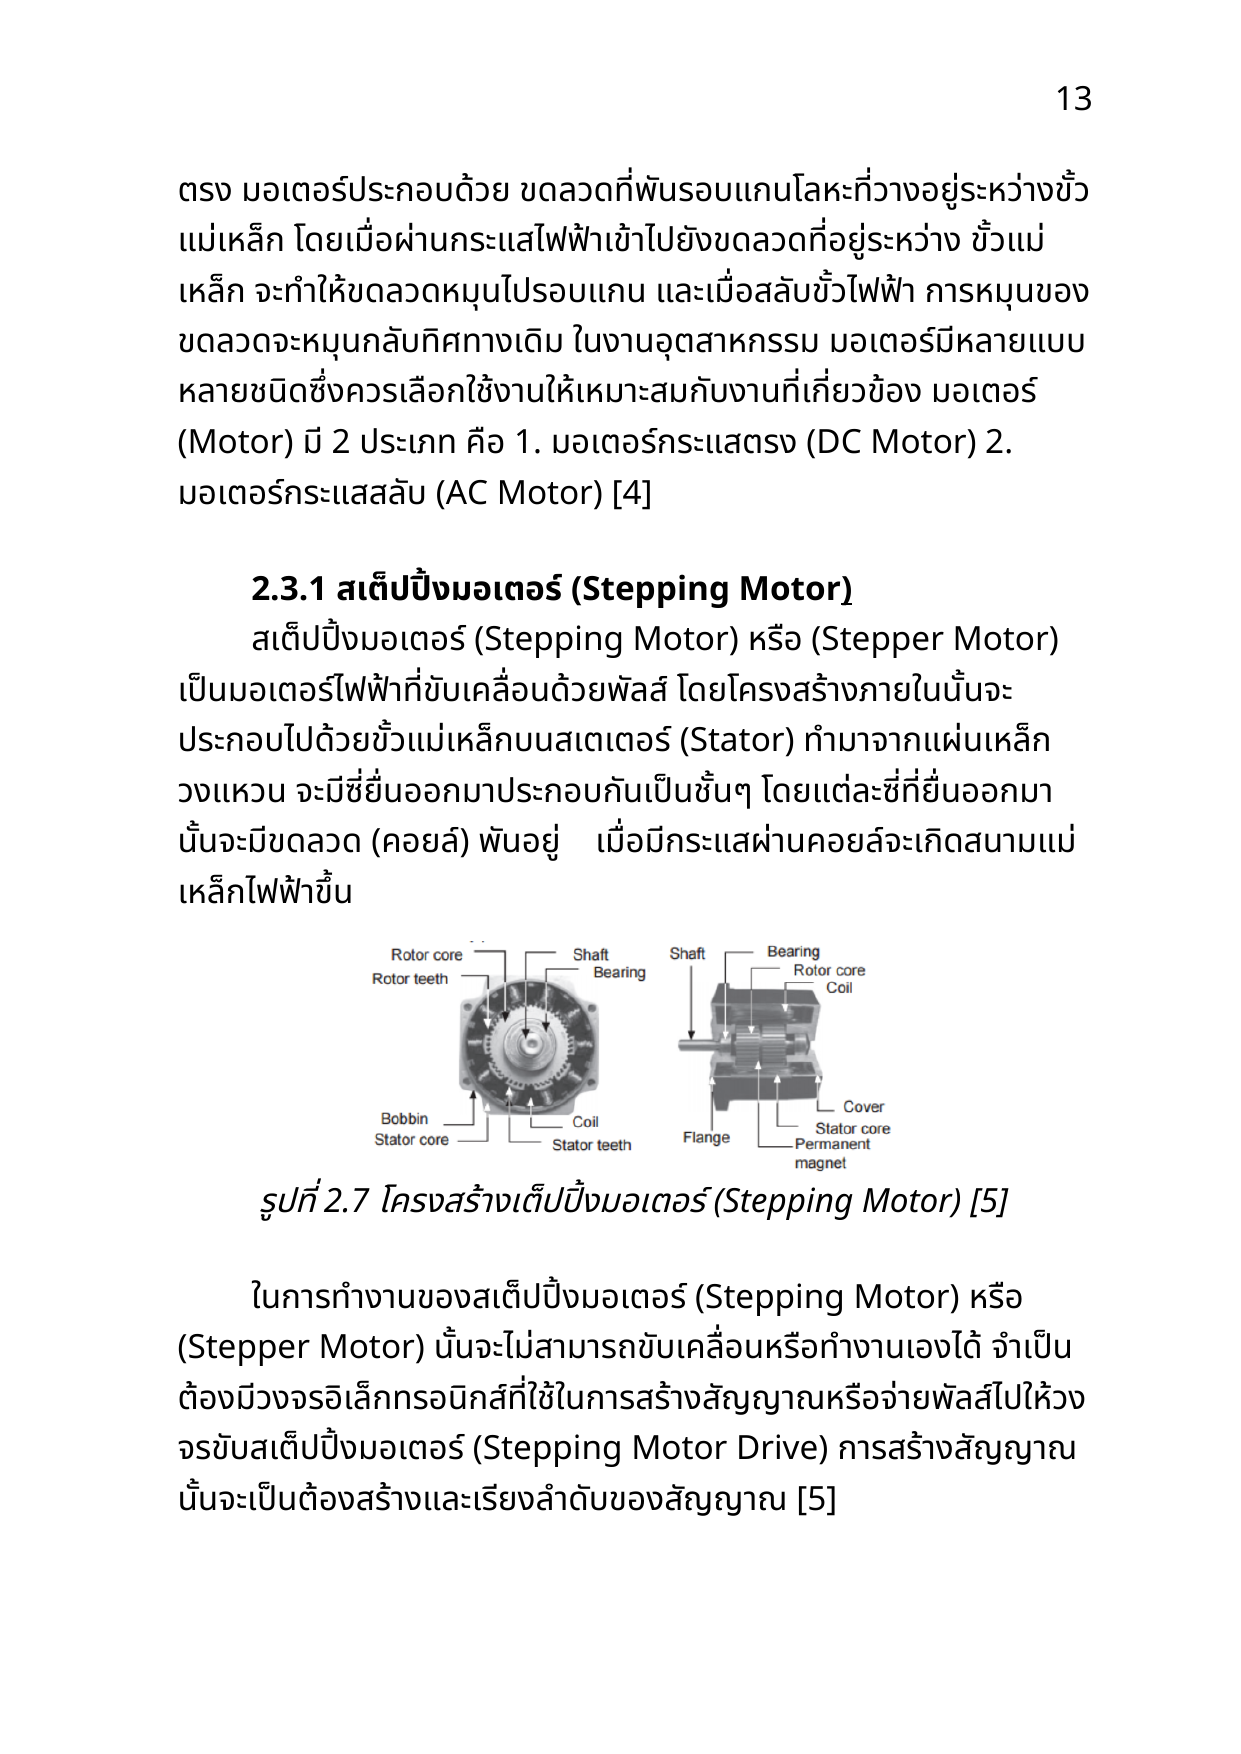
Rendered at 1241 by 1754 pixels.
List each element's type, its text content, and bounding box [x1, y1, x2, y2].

picture [355, 918, 915, 1177]
text 2.3.1 สเต็ปปิ้งมอเตอร์ (Stepping Motor) [177, 564, 1092, 615]
text รูปที่ 2.7 โครงสร้างเต็ปปิ้งมอเตอร์ (Stepping Motor) [5] [177, 1176, 1092, 1227]
text ในการทำงานของสเต็ปปิ้งมอเตอร์ (Stepping Motor) หรือ (Stepper Motor) นั้นจะไม่สามารถขับเคลื่อนหรือทำงานเองได้ จำเป็นต้องมีวงจรอิเล็กทรอนิกส์ที่ใช้ในการสร้างสัญญาณหรือจ่ายพัลส์ไปให้วงจรขับสเต็ปปิ้งมอเตอร์ (Stepping Motor Drive) การสร้างสัญญาณนั้นจะเป็นต้องสร้างและเรียงลำดับของสัญญาณ [5] [177, 1272, 1092, 1525]
text สเต็ปปิ้งมอเตอร์ (Stepping Motor) หรือ (Stepper Motor) เป็นมอเตอร์ไฟฟ้าที่ขับเคลื่อนด้วยพัลส์ โดยโครงสร้างภายในนั้นจะประกอบไปด้วยขั้วแม่เหล็กบนสเตเตอร์ (Stator) ทำมาจากแผ่นเหล็ก วงแหวน จะมีซี่ยื่นออกมาประกอบกันเป็นชั้นๆ โดยแต่ละซี่ที่ยื่นออกมานั้นจะมีขดลวด (คอยล์) พันอยู่ เมื่อมีกระแสผ่านคอยล์จะเกิดสนามแม่เหล็กไฟฟ้าขึ้น [177, 615, 1092, 918]
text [177, 166, 1092, 519]
